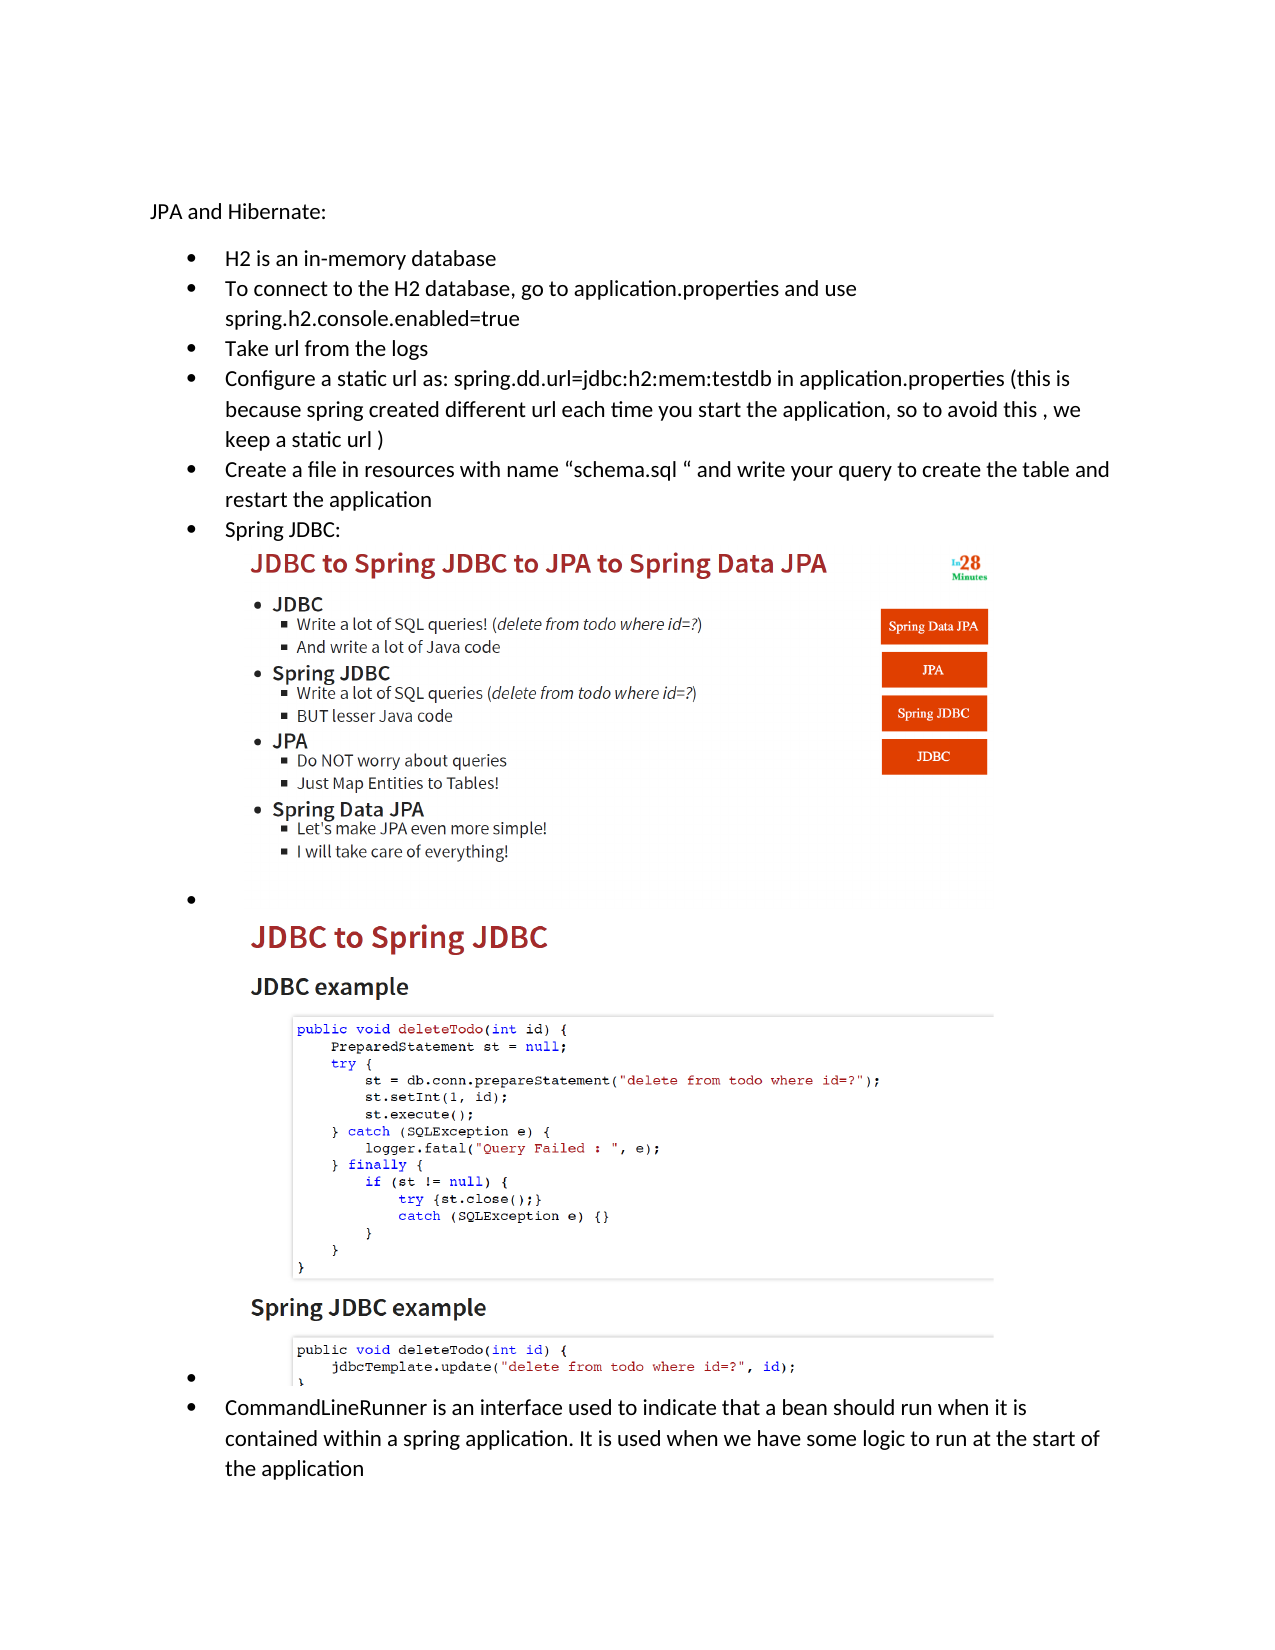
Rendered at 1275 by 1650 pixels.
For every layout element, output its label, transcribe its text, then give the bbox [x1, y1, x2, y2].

list H2 is an in-memory database [187, 244, 1125, 272]
list To connect to the H2 database, go to application.properties and use spring.h2.console.enabled=true [187, 274, 1125, 332]
text JPA and Hibernate: [150, 197, 1125, 225]
list CommandLineRunner is an interface used to indicate that a bean should run when it is contained within a spring application. It is used when we have some logic to run at the start of the application [187, 1393, 1125, 1482]
list Take url from the logs [187, 334, 1125, 362]
list Spring JDBC: [187, 516, 1125, 544]
list Configure a static url as: spring.dd.url=jdbc:h2:mem:testdb in application.properties (this is because spring created different url each time you start the application, so to avoid this , we keep a static url ) [187, 364, 1125, 453]
list Create a file in resources with name “schema.sql “ and write your query to create the table and restart the application [187, 455, 1125, 513]
